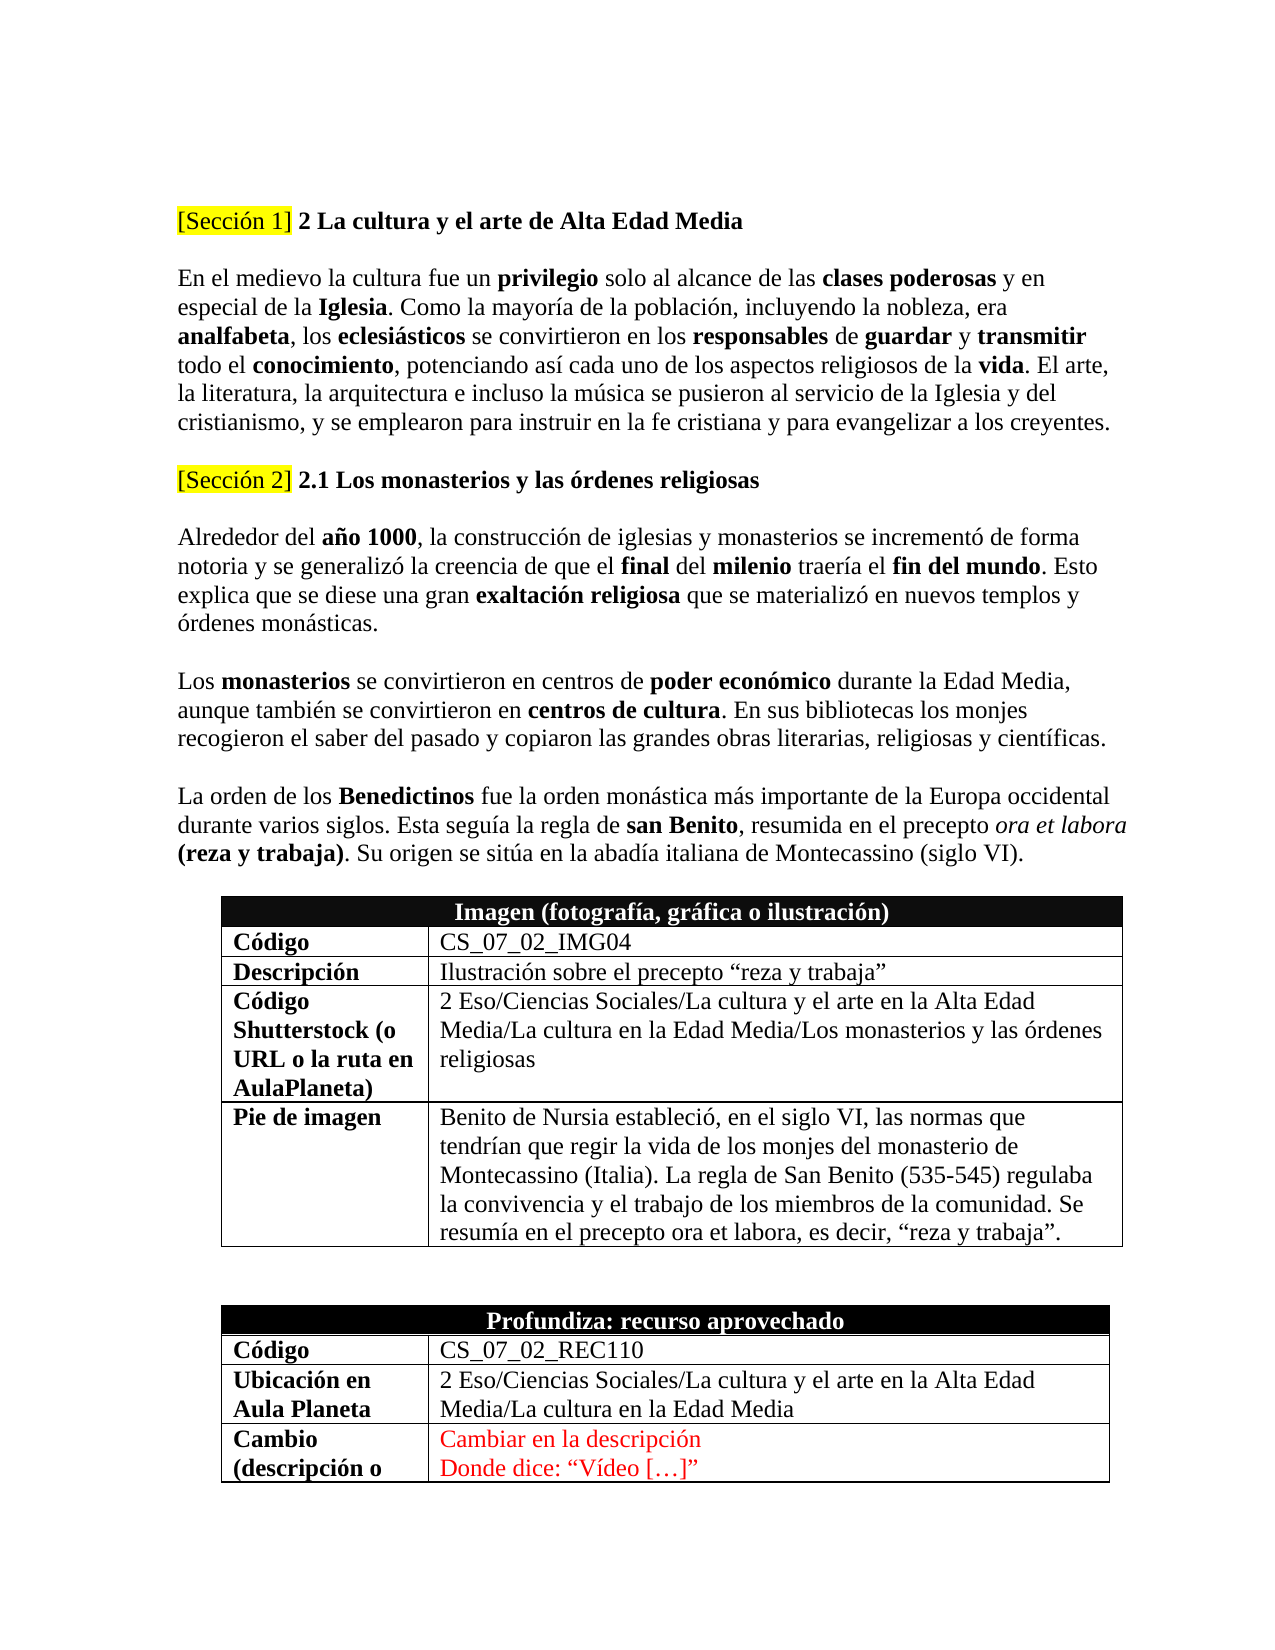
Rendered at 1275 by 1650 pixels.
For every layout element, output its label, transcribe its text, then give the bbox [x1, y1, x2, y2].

text [Sección 1] 2 La cultura y el arte de Alta Edad Media [292, 206, 1127, 235]
table_cell CS_07_02_REC110 [429, 1336, 1109, 1364]
table_header Profundiza: recurso aprovechado [222, 1306, 1109, 1334]
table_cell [429, 1424, 1109, 1481]
table_cell 2 Eso/Ciencias Sociales/La cultura y el arte en la Alta Edad Media/La cultura en la Edad Media/Los monasterios y las órdenes religiosas [429, 986, 1122, 1101]
text La orden de los Benedictinos fue la orden monástica más importante de la Europa occidental durante varios siglos. Esta seguía la regla de san Benito, resumida en el precepto ora et labora (reza y trabaja). Su origen se sitúa en la abadía italiana de Montecassino (siglo VI). [177, 781, 1127, 867]
text Alrededor del año 1000, la construcción de iglesias y monasterios se incrementó de forma notoria y se generalizó la creencia de que el final del milenio traería el fin del mundo. Esto explica que se diese una gran exaltación religiosa que se materializó en nuevos templos y órdenes monásticas. [177, 522, 1127, 637]
table_cell Código Shutterstock (o URL o la ruta en AulaPlaneta) [222, 986, 428, 1101]
text En el medievo la cultura fue un privilegio solo al alcance de las clases poderosas y en especial de la Iglesia. Como la mayoría de la población, incluyendo la nobleza, era analfabeta, los eclesiásticos se convirtieron en los responsables de guardar y transmitir todo el conocimiento, potenciando así cada uno de los aspectos religiosos de la vida. El arte, la literatura, la arquitectura e incluso la música se pusieron al servicio de la Iglesia y del cristianismo, y se emplearon para instruir en la fe cristiana y para evangelizar a los creyentes. [177, 263, 1127, 436]
table_cell Ubicación en Aula Planeta [222, 1365, 428, 1423]
table_cell Pie de imagen [222, 1103, 428, 1246]
text Los monasterios se convirtieron en centros de poder económico durante la Edad Media, aunque también se convirtieron en centros de cultura. En sus bibliotecas los monjes recogieron el saber del pasado y copiaron las grandes obras literarias, religiosas y científicas. [177, 666, 1127, 752]
text [Sección 2] 2.1 Los monasterios y las órdenes religiosas [292, 465, 1127, 493]
table_cell Descripción [222, 957, 428, 985]
table_header Imagen (fotografía, gráfica o ilustración) [222, 897, 1122, 926]
table_cell Ilustración sobre el precepto “reza y trabaja” [429, 957, 1122, 985]
table_cell Código [222, 1336, 428, 1364]
table_cell Benito de Nursia estableció, en el siglo VI, las normas que tendrían que regir la vida de los monjes del monasterio de Montecassino (Italia). La regla de San Benito (535-545) regulaba la convivencia y el trabajo de los miembros de la comunidad. Se resumía en el precepto ora et labora, es decir, “reza y trabaja”. [429, 1103, 1122, 1246]
table_cell Código [222, 927, 428, 956]
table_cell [222, 1424, 428, 1481]
table_cell 2 Eso/Ciencias Sociales/La cultura y el arte en la Alta Edad Media/La cultura en la Edad Media [429, 1365, 1109, 1423]
table_cell CS_07_02_IMG04 [429, 927, 1122, 956]
